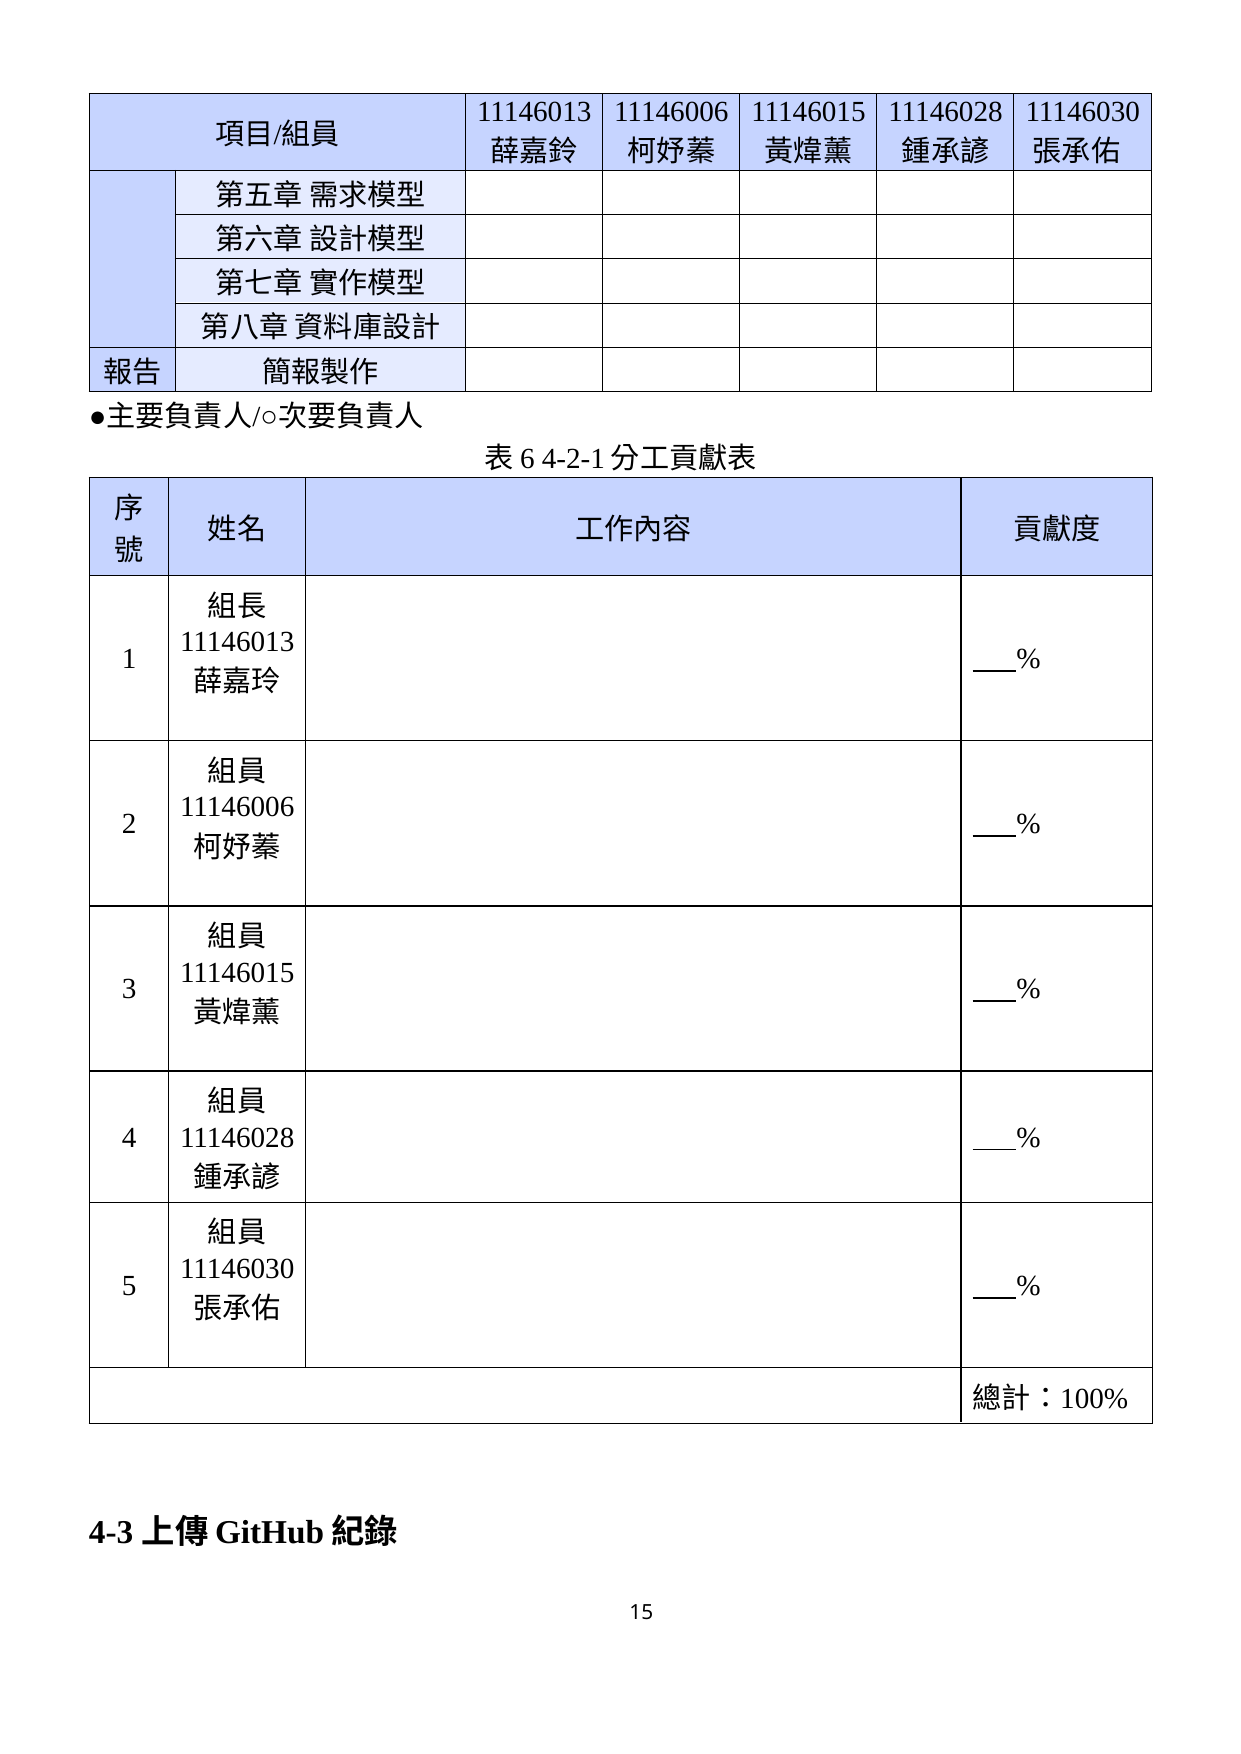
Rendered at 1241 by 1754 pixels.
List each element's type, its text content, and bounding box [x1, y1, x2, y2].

table_cell [306, 1072, 960, 1202]
table_cell 總計：100% [962, 1368, 1152, 1422]
table_cell % [962, 1203, 1152, 1367]
table_cell [877, 304, 1013, 347]
table_cell [877, 348, 1013, 391]
table_cell [603, 259, 739, 302]
table_cell [466, 348, 602, 391]
table_cell 組長 11146013 薛嘉玲 [169, 576, 305, 740]
table_cell [1014, 304, 1151, 347]
table_cell 第七章 實作模型 [176, 259, 465, 302]
table_cell [306, 741, 960, 905]
table_header 工作內容 [306, 478, 960, 575]
table_header 11146015 黃煒薰 [740, 94, 876, 170]
table_cell 第六章 設計模型 [176, 215, 465, 258]
table_cell 報告 [90, 348, 175, 391]
table_cell [1014, 171, 1151, 214]
table_cell 組員 11146015 黃煒薰 [169, 907, 305, 1070]
table_cell [877, 215, 1013, 258]
table_cell [740, 171, 876, 214]
table_cell [603, 304, 739, 347]
table_cell 4 [90, 1072, 168, 1202]
table_cell [306, 576, 960, 740]
table_header 11146028 鍾承諺 [877, 94, 1013, 170]
table_cell [603, 215, 739, 258]
table_cell 簡報製作 [176, 348, 465, 391]
table_cell [466, 259, 602, 302]
table_header 11146030 張承佑 [1014, 94, 1151, 170]
table_cell [466, 304, 602, 347]
table_cell 5 [90, 1203, 168, 1367]
table_cell [1014, 348, 1151, 391]
table_cell [1014, 259, 1151, 302]
table_cell [90, 1368, 960, 1422]
table_cell [740, 304, 876, 347]
table_cell [740, 348, 876, 391]
table_cell 組員 11146028 鍾承諺 [169, 1072, 305, 1202]
table_cell [603, 348, 739, 391]
table_cell [740, 215, 876, 258]
text ●主要負責人/○次要負責人 [89, 392, 1152, 434]
text 4-3 上傳GitHub紀錄 [89, 1491, 1152, 1566]
table_cell % [962, 907, 1152, 1070]
table_header 項目/組員 [90, 94, 465, 170]
table_cell 第八章 資料庫設計 [176, 304, 465, 347]
table_cell 3 [90, 907, 168, 1070]
table_cell % [962, 1072, 1152, 1202]
table_cell % [962, 576, 1152, 740]
table_header 貢獻度 [962, 478, 1152, 575]
table_cell [603, 171, 739, 214]
table_cell [877, 259, 1013, 302]
table_cell [740, 259, 876, 302]
table_cell 第五章 需求模型 [176, 171, 465, 214]
table_cell [306, 907, 960, 1070]
table_cell [466, 171, 602, 214]
table_cell 2 [90, 741, 168, 905]
table_cell 1 [90, 576, 168, 740]
text 表 6 4-2-1分工貢獻表 [89, 434, 1152, 477]
table_cell [1014, 215, 1151, 258]
table_header 11146006 柯妤蓁 [603, 94, 739, 170]
table_cell 組員 11146006 柯妤蓁 [169, 741, 305, 905]
table_cell 組員 11146030 張承佑 [169, 1203, 305, 1367]
table_cell % [962, 741, 1152, 905]
table_header 序號 [90, 478, 168, 575]
table_header 11146013 薛嘉鈴 [466, 94, 602, 170]
table_cell [306, 1203, 960, 1367]
table_cell [877, 171, 1013, 214]
table_cell [466, 215, 602, 258]
table_header 姓名 [169, 478, 305, 575]
